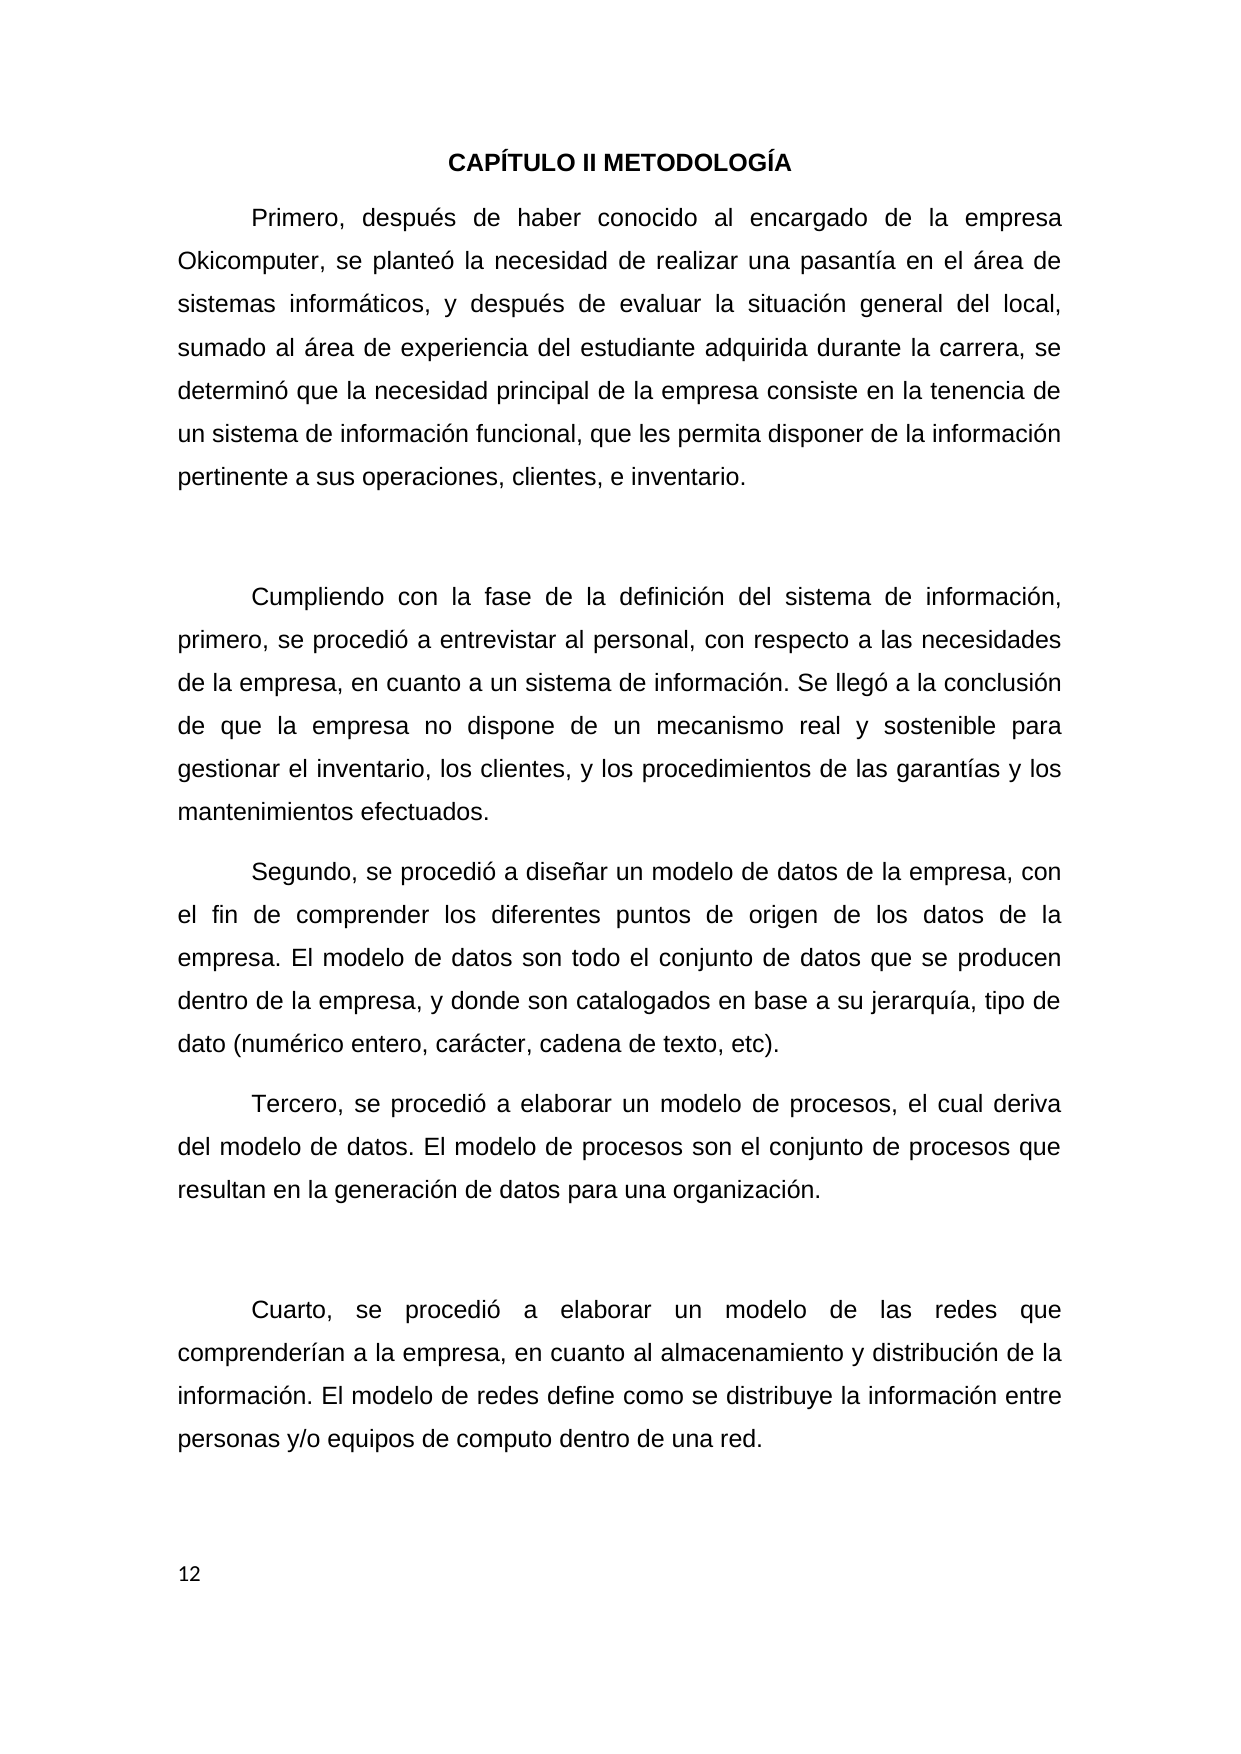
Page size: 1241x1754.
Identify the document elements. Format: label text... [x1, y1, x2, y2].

text Cuarto, se procedió a elaborar un modelo de las redes que comprenderían a la empresa, en cuanto al almacenamiento y distribución de la información. El modelo de redes define como se distribuye la información entre personas y/o equipos de computo dentro de una red. [177, 1295, 1063, 1453]
subtitle CAPÍTULO II METODOLOGÍA [177, 148, 1063, 176]
text Primero, después de haber conocido al encargado de la empresa Okicomputer, se planteó la necesidad de realizar una pasantía en el área de sistemas informáticos, y después de evaluar la situación general del local, sumado al área de experiencia del estudiante adquirida durante la carrera, se determinó que la necesidad principal de la empresa consiste en la tenencia de un sistema de información funcional, que les permita disponer de la información pertinente a sus operaciones, clientes, e inventario. [177, 203, 1063, 491]
text Segundo, se procedió a diseñar un modelo de datos de la empresa, con el fin de comprender los diferentes puntos de origen de los datos de la empresa. El modelo de datos son todo el conjunto de datos que se producen dentro de la empresa, y donde son catalogados en base a su jerarquía, tipo de dato (numérico entero, carácter, cadena de texto, etc). [177, 857, 1063, 1058]
text Cumpliendo con la fase de la definición del sistema de información, primero, se procedió a entrevistar al personal, con respecto a las necesidades de la empresa, en cuanto a un sistema de información. Se llegó a la conclusión de que la empresa no dispone de un mecanismo real y sostenible para gestionar el inventario, los clientes, y los procedimientos de las garantías y los mantenimientos efectuados. [177, 582, 1063, 826]
text Tercero, se procedió a elaborar un modelo de procesos, el cual deriva del modelo de datos. El modelo de procesos son el conjunto de procesos que resultan en la generación de datos para una organización. [177, 1089, 1063, 1204]
